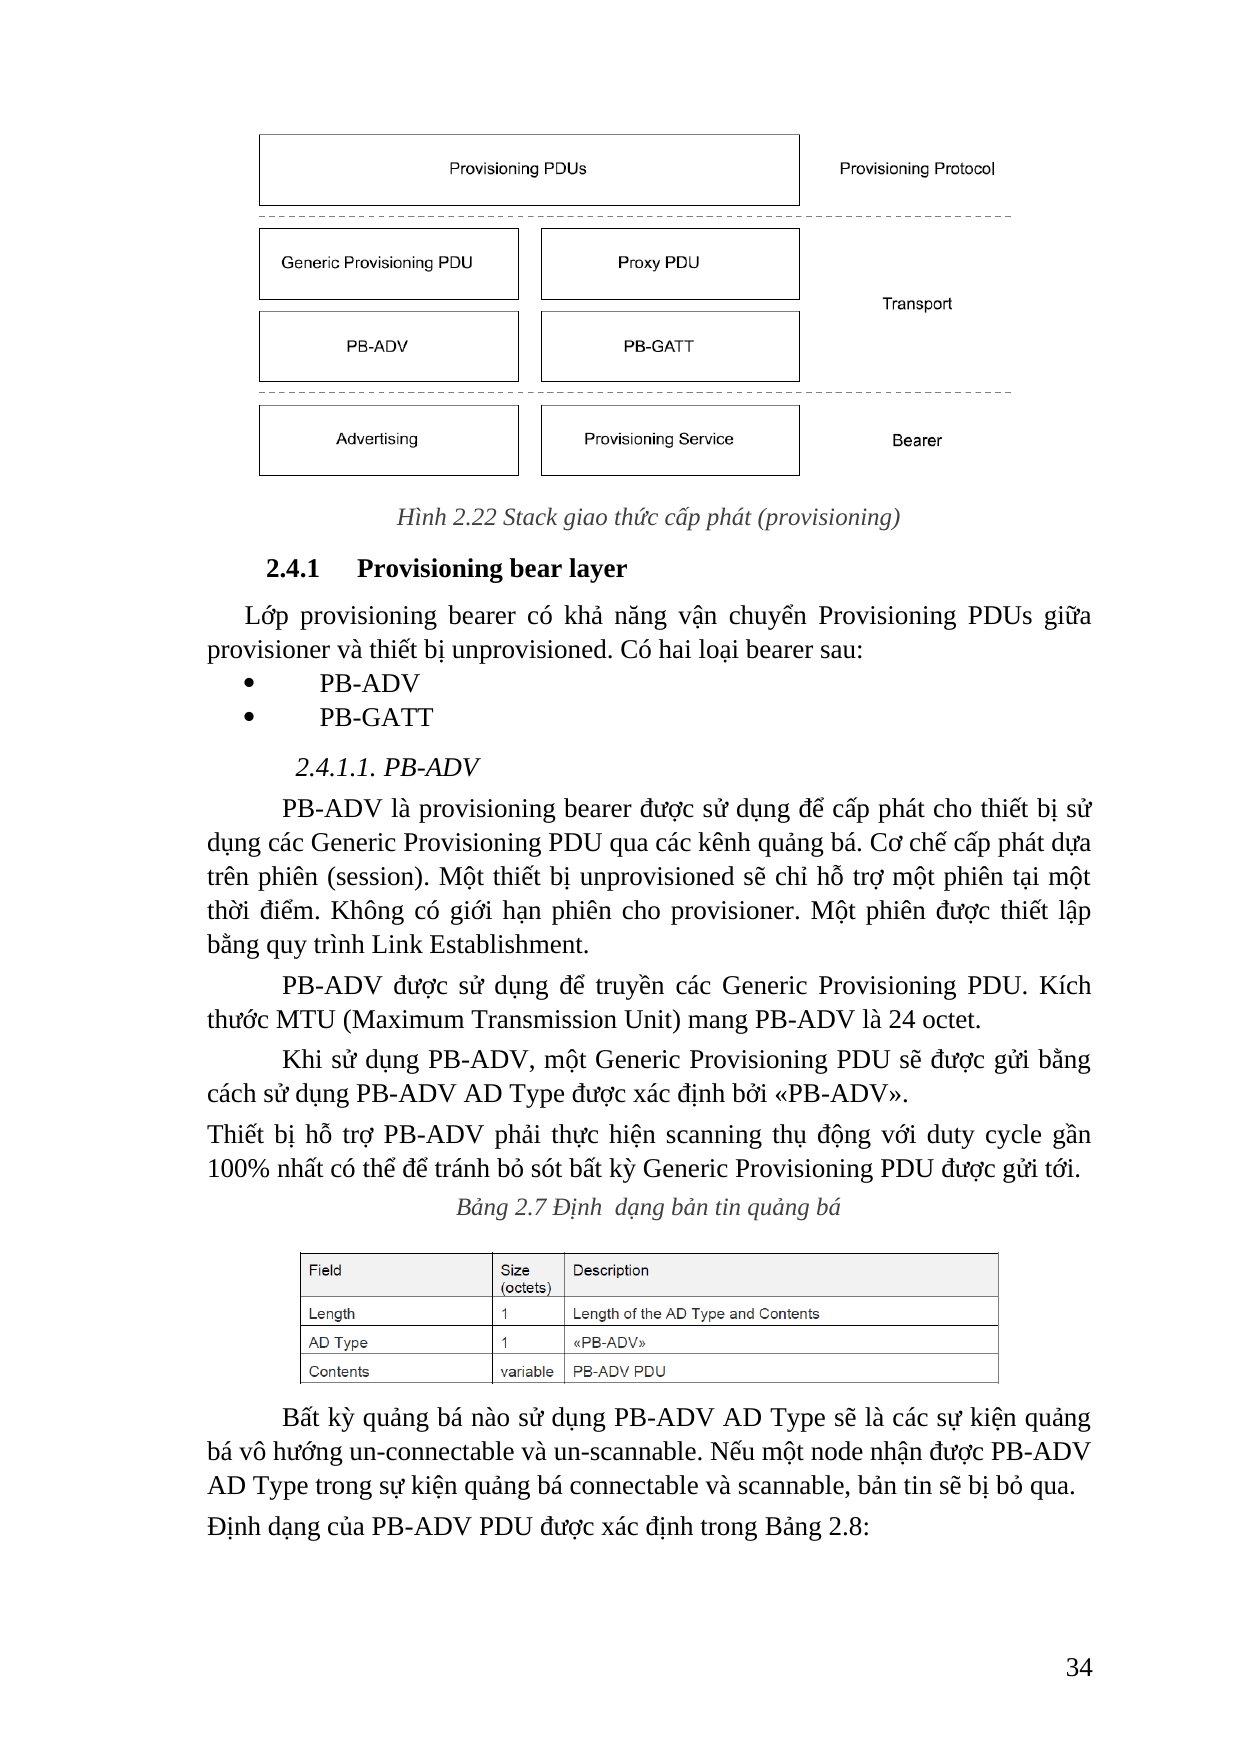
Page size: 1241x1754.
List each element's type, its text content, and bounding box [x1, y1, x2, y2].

list PB-GATT [244, 701, 1092, 732]
text Khi sử dụng PB-ADV, một Generic Provisioning PDU sẽ được gửi bằng cách sử dụng PB-ADV AD Type được xác định bởi «PB-ADV». [207, 1043, 1092, 1109]
text Thiết bị hỗ trợ PB-ADV phải thực hiện scanning thụ động với duty cycle gần 100% nhất có thể để tránh bỏ sót bất kỳ Generic Provisioning PDU được gửi tới. [207, 1118, 1092, 1183]
text Định dạng của PB-ADV PDU được xác định trong Bảng 2.8: [207, 1510, 1092, 1541]
text PB-ADV được sử dụng để truyền các Generic Provisioning PDU. Kích thước MTU (Maximum Transmission Unit) mang PB-ADV là 24 octet. [207, 969, 1092, 1034]
subtitle Provisioning bear layer [266, 552, 1092, 583]
text Bất kỳ quảng bá nào sử dụng PB-ADV AD Type sẽ là các sự kiện quảng bá vô hướng un-connectable và un-scannable. Nếu một node nhận được PB-ADV AD Type trong sự kiện quảng bá connectable và scannable, bản tin sẽ bị bỏ qua. [207, 1401, 1092, 1501]
list PB-ADV [244, 667, 1092, 698]
text PB-ADV là provisioning bearer được sử dụng để cấp phát cho thiết bị sử dụng các Generic Provisioning PDU qua các kênh quảng bá. Cơ chế cấp phát dựa trên phiên (session). Một thiết bị unprovisioned sẽ chỉ hỗ trợ một phiên tại một thời điểm. Không có giới hạn phiên cho provisioner. Một phiên được thiết lập bằng quy trình Link Establishment. [207, 792, 1092, 959]
text Lớp provisioning bearer có khả năng vận chuyển Provisioning PDUs giữa provisioner và thiết bị unprovisioned. Có hai loại bearer sau: [207, 599, 1092, 664]
subtitle PB-ADV [207, 751, 1092, 782]
